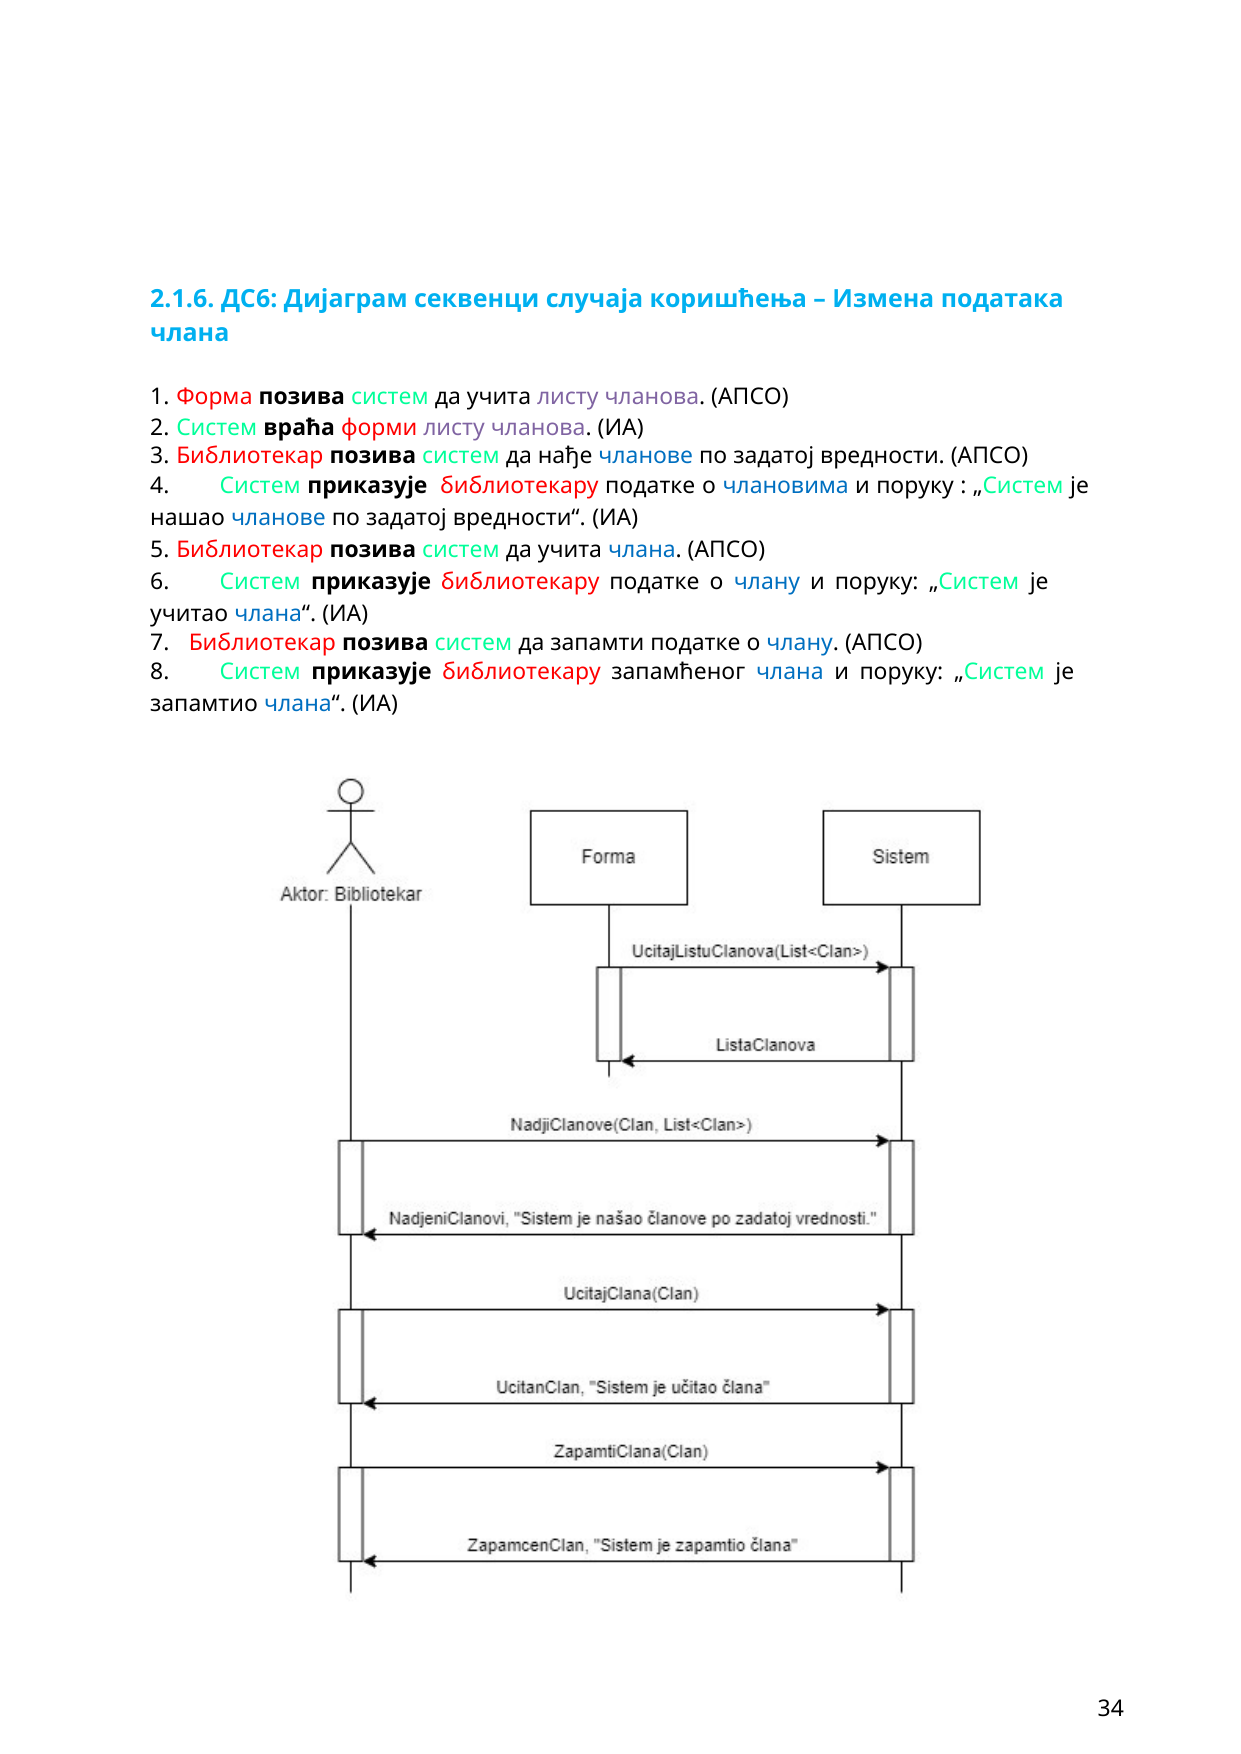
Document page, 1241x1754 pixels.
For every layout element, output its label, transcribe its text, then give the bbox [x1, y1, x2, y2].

list Систем приказује библиотекару податке о члану и поруку: „Систем је учитао члана“. (ИА) [150, 564, 1114, 628]
subtitle 2.1.6. ДС6: Дијаграм секвенци случаја коришћења – Измена података члана [150, 281, 1123, 349]
list Библиотекар позива систем да запамти податке о члану. (АПСО) [150, 629, 1123, 655]
list Библиотекар позива систем да нађе чланове по задатој вредности. (АПСО) [150, 442, 1123, 469]
list Систем приказује библиотекару податке о члановима и поруку : „Систем је нашао чланове по задатој вредности“. (ИА) [150, 469, 1114, 532]
list Библиотекар позива систем да учита члана. (АПСО) [150, 533, 1123, 564]
picture [233, 750, 1031, 1617]
list Форма позива систем да учита листу чланова. (АПСО) [150, 380, 1123, 411]
list Систем приказује библиотекару запамћеног члана и поруку: „Систем је запамтио члана“. (ИА) [150, 655, 1114, 718]
list Систем враћа форми листу чланова. (ИА) [150, 411, 1123, 442]
